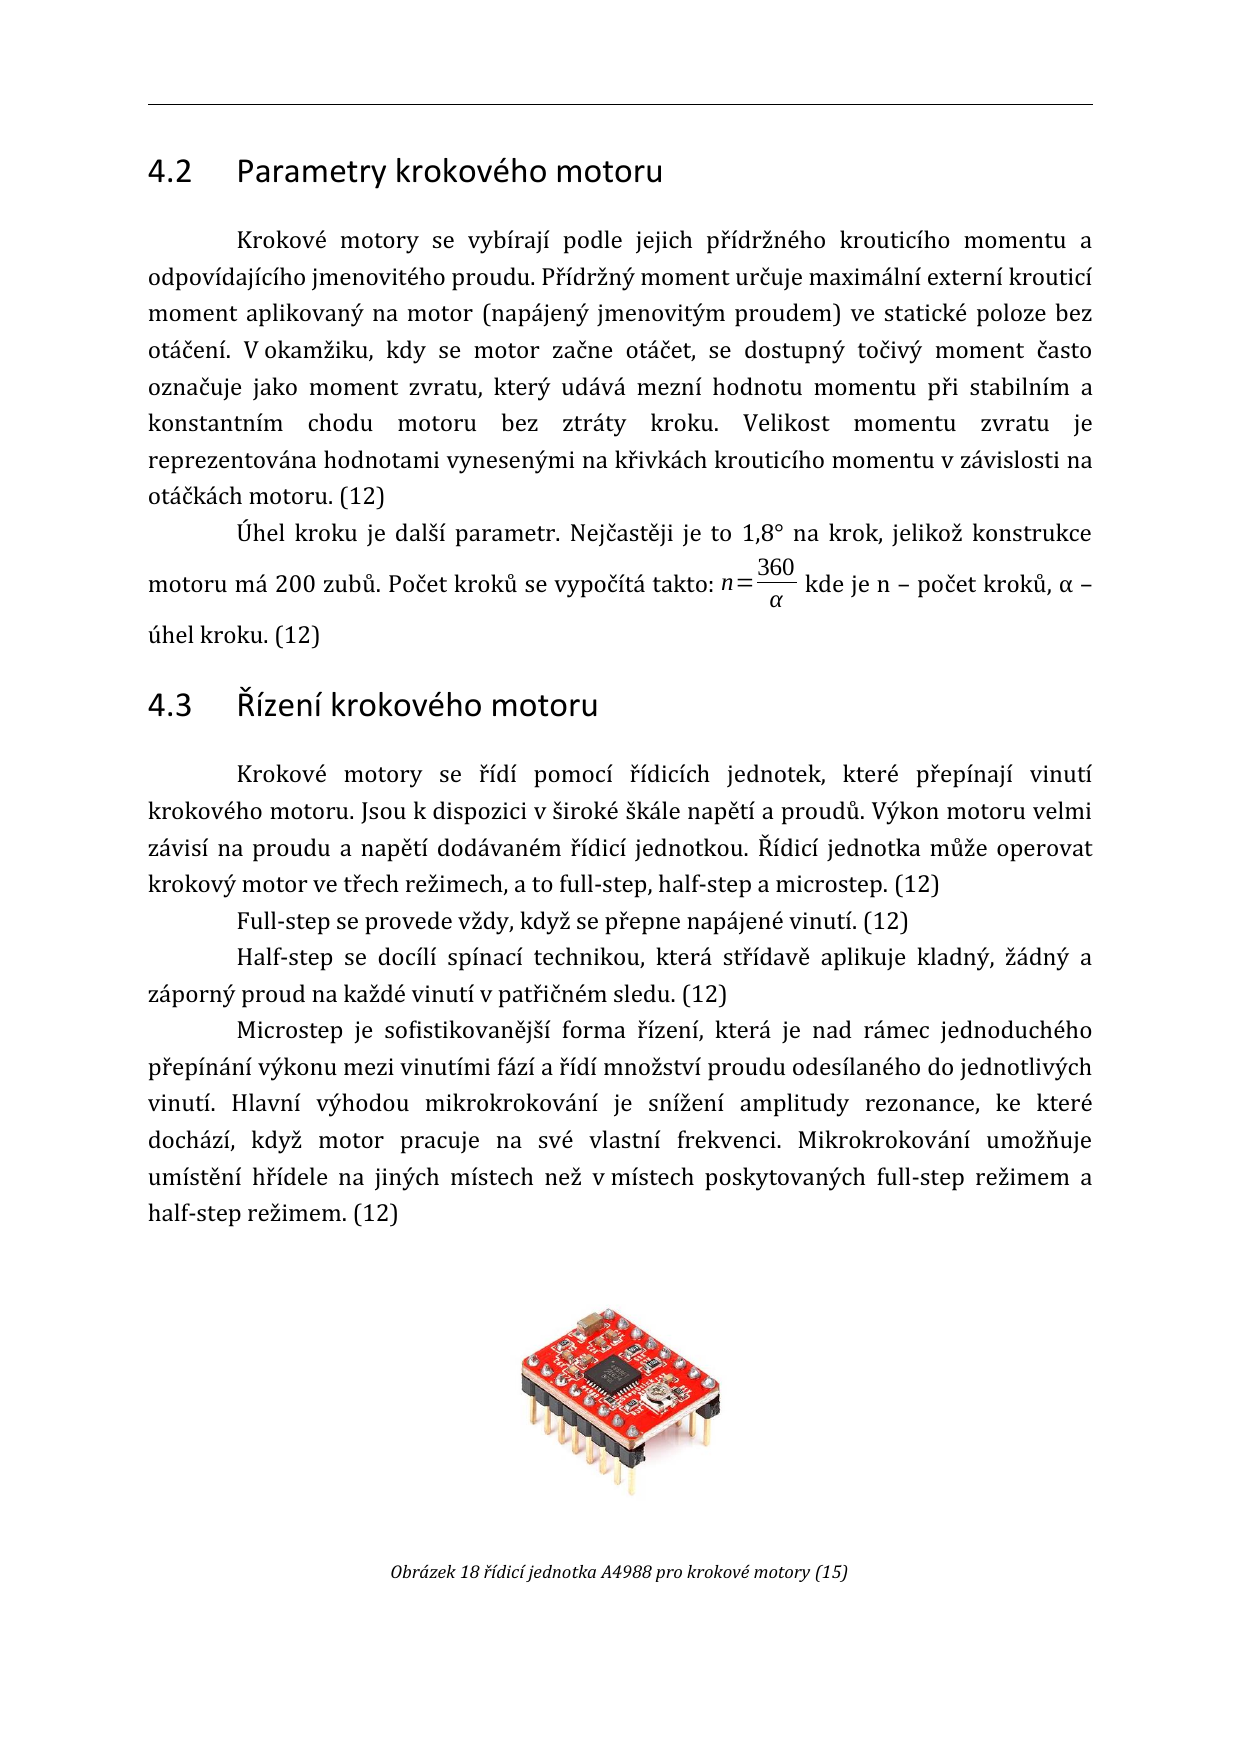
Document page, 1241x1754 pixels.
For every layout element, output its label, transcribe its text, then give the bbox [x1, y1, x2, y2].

text Úhel kroku je další parametr. Nejčastěji je to 1,8° na krok, jelikož konstrukce motoru má 200 zubů. Počet kroků se vypočítá takto: kde je n – počet kroků, α – úhel kroku. [148, 517, 1093, 649]
text Microstep je sofistikovanější forma řízení, která je nad rámec jednoduchého přepínání výkonu mezi vinutími fází a řídí množství proudu odesílaného do jednotlivých vinutí. Hlavní výhodou mikrokrokování je snížení amplitudy rezonance, ke které dochází, když motor pracuje na své vlastní frekvenci. Mikrokrokování umožňuje umístění hřídele na jiných místech než v místech poskytovaných full-step režimem a half-step režimem. [148, 1015, 1093, 1227]
text Obrázek 18 řídicí jednotka A4988 pro krokové motory [148, 1560, 1093, 1582]
text Half-step se docílí spínací technikou, která střídavě aplikuje kladný, žádný a záporný proud na každé vinutí v patřičném sledu. [148, 942, 1093, 1008]
subtitle Parametry krokového motoru [148, 148, 1093, 191]
text Krokové motory se řídí pomocí řídicích jednotek, které přepínají vinutí krokového motoru. Jsou k dispozici v široké škále napětí a proudů. Výkon motoru velmi závisí na proudu a napětí dodávaném řídicí jednotkou. Řídicí jednotka může operovat krokový motor ve třech režimech, a to full-step, half-step a microstep. [148, 759, 1093, 898]
text Krokové motory se vybírají podle jejich přídržného krouticího momentu a odpovídajícího jmenovitého proudu. Přídržný moment určuje maximální externí krouticí moment aplikovaný na motor (napájený jmenovitým proudem) ve statické poloze bez otáčení. V okamžiku, kdy se motor začne otáčet, se dostupný točivý moment často označuje jako moment zvratu, který udává mezní hodnotu momentu při stabilním a konstantním chodu motoru bez ztráty kroku. Velikost momentu zvratu je reprezentována hodnotami vynesenými na křivkách krouticího momentu v závislosti na otáčkách motoru. [148, 225, 1093, 510]
text Full-step se provede vždy, když se přepne napájené vinutí. [148, 905, 1093, 934]
subtitle Řízení krokového motoru [148, 682, 1093, 725]
picture [460, 1234, 780, 1554]
